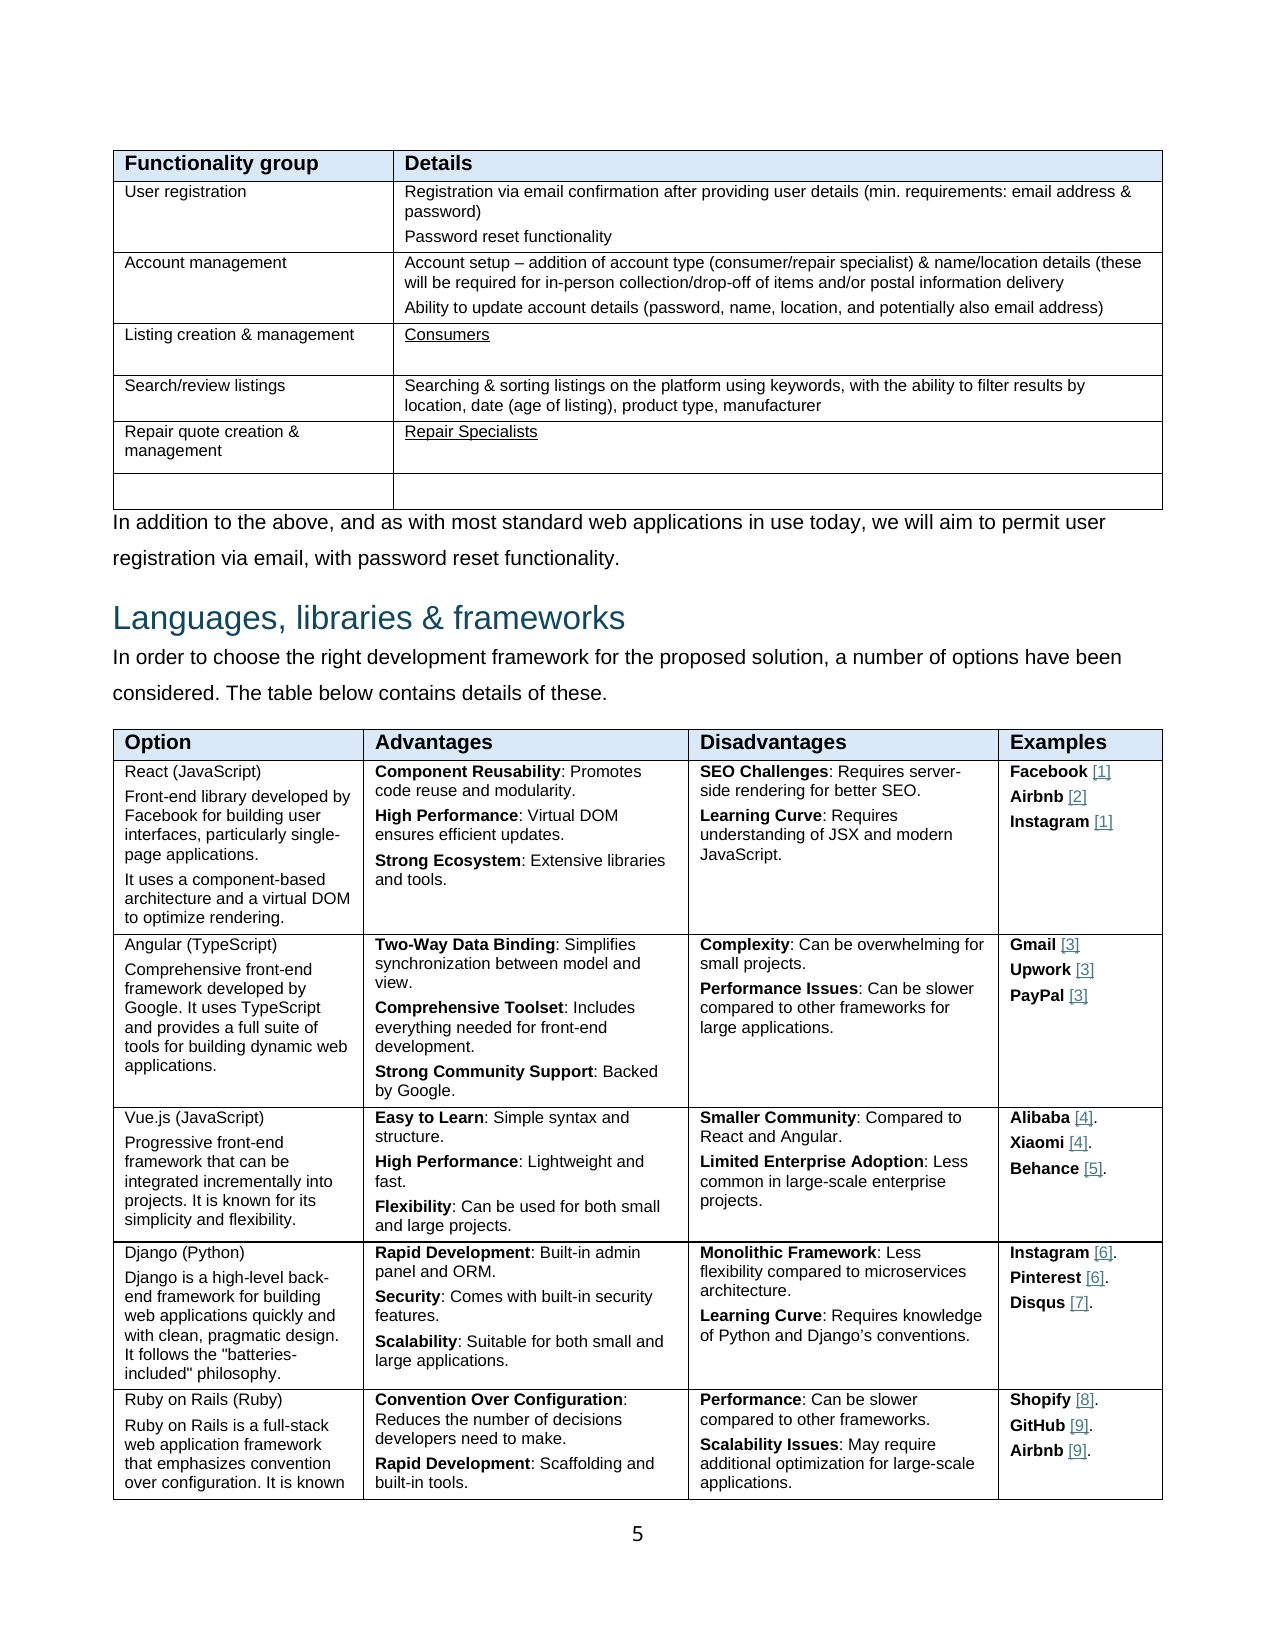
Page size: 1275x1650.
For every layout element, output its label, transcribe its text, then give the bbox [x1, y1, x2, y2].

table_cell Listing creation & management [114, 324, 393, 375]
table_header Advantages [364, 730, 688, 760]
table_cell Facebook [1] Airbnb [2] Instagram [1] [999, 761, 1162, 933]
table_cell Component Reusability: Promotes code reuse and modularity. High Performance: Virtual DOM ensures efficient updates. Strong Ecosystem: Extensive libraries and tools. [364, 761, 688, 933]
table_cell [114, 474, 393, 508]
table_cell Smaller Community: Compared to React and Angular. Limited Enterprise Adoption: Less common in large-scale enterprise projects. [689, 1108, 998, 1241]
table_cell Searching & sorting listings on the platform using keywords, with the ability to filter results by location, date (age of listing), product type, manufacturer [394, 376, 1162, 421]
table_cell React (JavaScript) Front-end library developed by Facebook for building user interfaces, particularly single-page applications. It uses a component-based architecture and a virtual DOM to optimize rendering. [114, 761, 363, 933]
table_cell Repair quote creation & management [114, 422, 393, 473]
table_header Functionality group [114, 151, 393, 181]
table_cell Alibaba [4]. Xiaomi [4]. Behance [5]. [999, 1108, 1162, 1241]
table_cell Django (Python) Django is a high-level back-end framework for building web applications quickly and with clean, pragmatic design. It follows the "batteries-included" philosophy. [114, 1243, 363, 1389]
table_cell User registration [114, 182, 393, 252]
table_cell Instagram [6]. Pinterest [6]. Disqus [7]. [999, 1243, 1162, 1389]
table_cell SEO Challenges: Requires server-side rendering for better SEO. Learning Curve: Requires understanding of JSX and modern JavaScript. [689, 761, 998, 933]
text In order to choose the right development framework for the proposed solution, a number of options have been considered. The table below contains details of these. [112, 645, 1162, 705]
table_cell Easy to Learn: Simple syntax and structure. High Performance: Lightweight and fast. Flexibility: Can be used for both small and large projects. [364, 1108, 688, 1241]
table_cell Rapid Development: Built-in admin panel and ORM. Security: Comes with built-in security features. Scalability: Suitable for both small and large applications. [364, 1243, 688, 1389]
table_cell [394, 474, 1162, 508]
table_header Option [114, 730, 363, 760]
table_cell Account management [114, 253, 393, 323]
table_cell Monolithic Framework: Less flexibility compared to microservices architecture. Learning Curve: Requires knowledge of Python and Django’s conventions. [689, 1243, 998, 1389]
table_cell Angular (TypeScript) Comprehensive front-end framework developed by Google. It uses TypeScript and provides a full suite of tools for building dynamic web applications. [114, 935, 363, 1107]
table_cell Search/review listings [114, 376, 393, 421]
table_header Details [394, 151, 1162, 181]
table_header Disadvantages [689, 730, 998, 760]
table_cell Registration via email confirmation after providing user details (min. requirements: email address & password) Password reset functionality [394, 182, 1162, 252]
table_cell Account setup – addition of account type (consumer/repair specialist) & name/location details (these will be required for in-person collection/drop-off of items and/or postal information delivery Ability to update account details (password, name, location, and potentially also email address) [394, 253, 1162, 323]
subtitle Languages, libraries & frameworks [112, 598, 1162, 636]
table_cell Two-Way Data Binding: Simplifies synchronization between model and view. Comprehensive Toolset: Includes everything needed for front-end development. Strong Community Support: Backed by Google. [364, 935, 688, 1107]
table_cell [364, 1390, 688, 1498]
table_cell Complexity: Can be overwhelming for small projects. Performance Issues: Can be slower compared to other frameworks for large applications. [689, 935, 998, 1107]
table_cell Consumers [394, 324, 1162, 375]
text In addition to the above, and as with most standard web applications in use today, we will aim to permit user registration via email, with password reset functionality. [112, 510, 1162, 569]
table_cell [114, 1390, 363, 1498]
table_cell Gmail [3] Upwork [3] PayPal [3] [999, 935, 1162, 1107]
table_header Examples [999, 730, 1162, 760]
table_cell Shopify [8]. GitHub [9]. Airbnb [9]. [999, 1390, 1162, 1498]
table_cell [689, 1390, 998, 1498]
table_cell Repair Specialists [394, 422, 1162, 473]
table_cell Vue.js (JavaScript) Progressive front-end framework that can be integrated incrementally into projects. It is known for its simplicity and flexibility. [114, 1108, 363, 1241]
